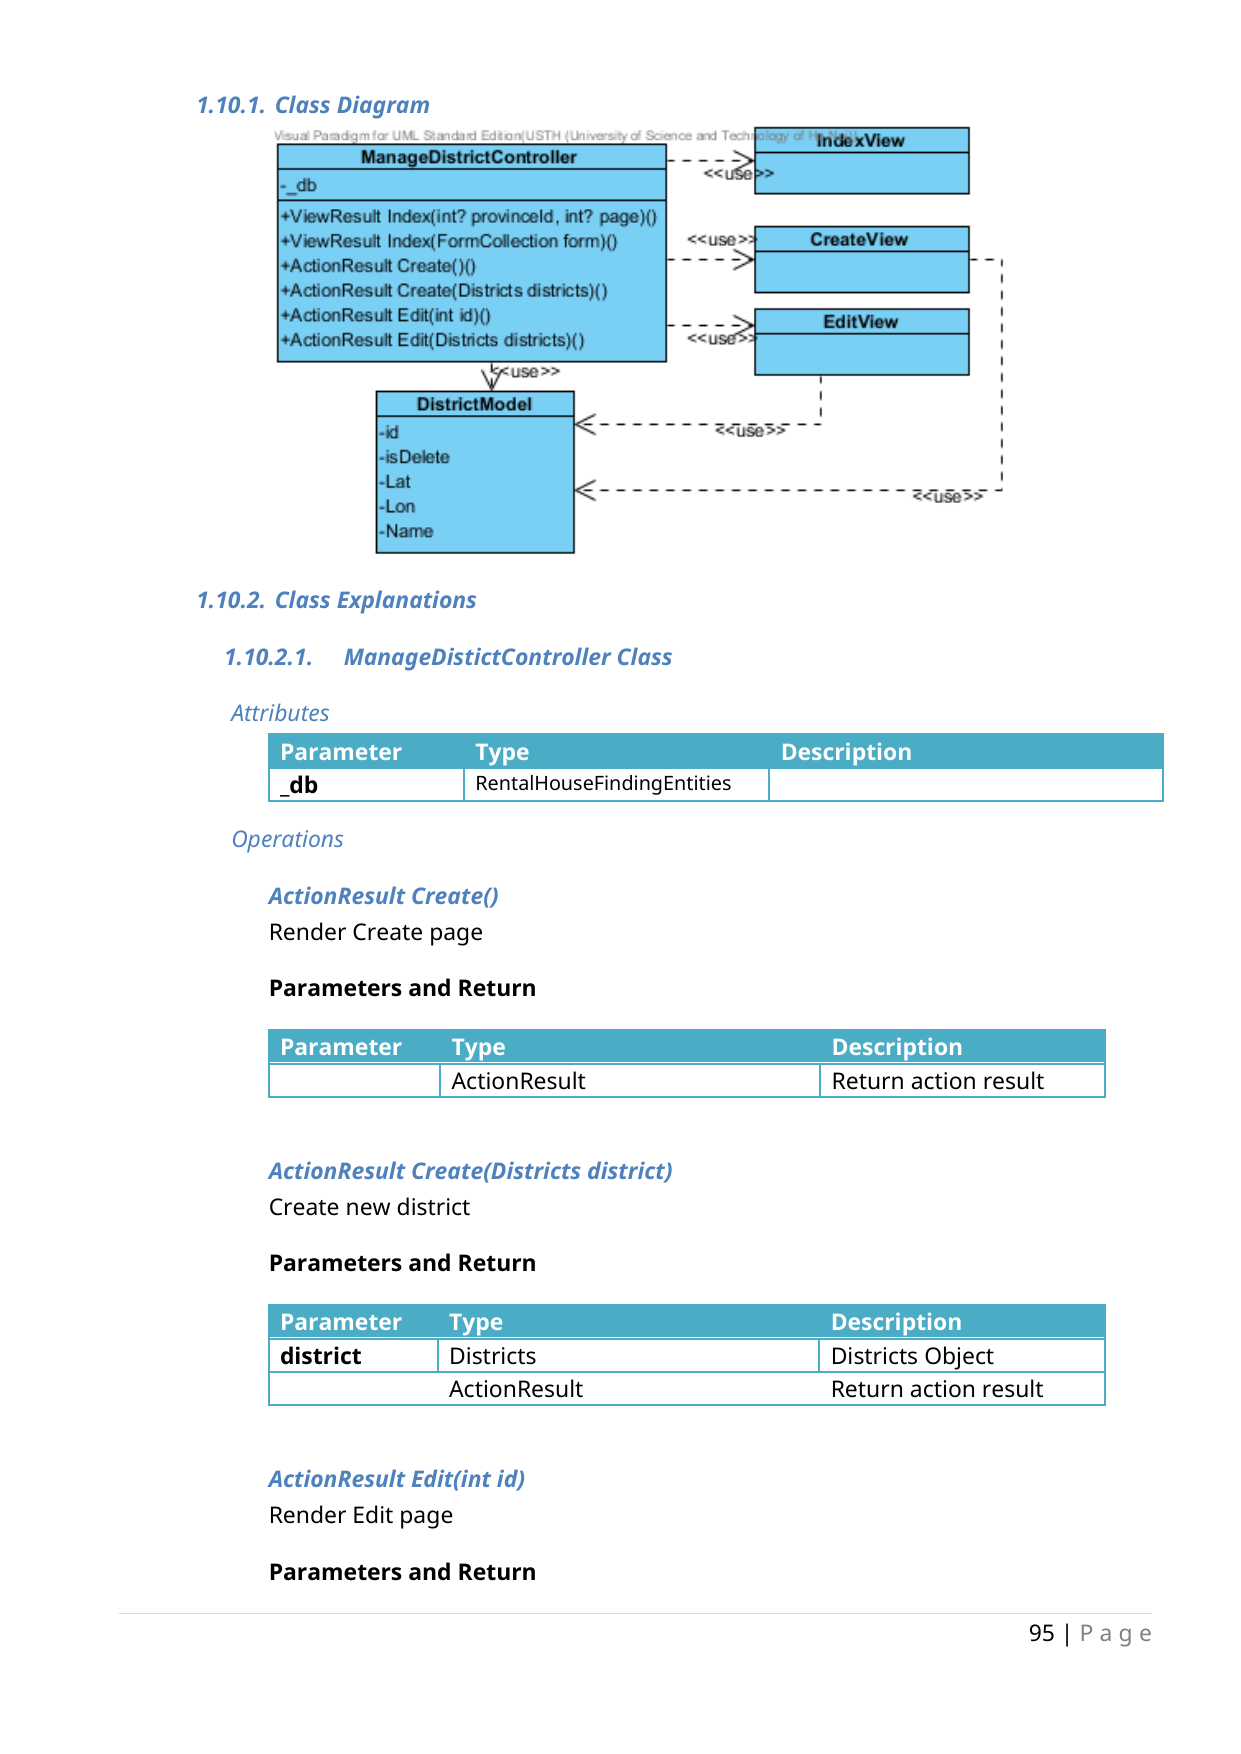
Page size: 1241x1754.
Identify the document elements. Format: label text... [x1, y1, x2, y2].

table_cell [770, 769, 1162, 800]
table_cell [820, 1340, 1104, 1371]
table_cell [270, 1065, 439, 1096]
text Render Create page [268, 916, 1152, 947]
subtitle Class Explanations [231, 584, 1152, 615]
text Parameters and Return [268, 1556, 1152, 1587]
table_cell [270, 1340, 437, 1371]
text Parameters and Return [268, 1247, 1152, 1279]
subtitle Class Diagram [231, 88, 1152, 120]
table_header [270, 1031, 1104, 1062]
picture [274, 124, 1008, 559]
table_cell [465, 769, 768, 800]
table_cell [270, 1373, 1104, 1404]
subtitle ActionResult Create() [268, 880, 1152, 911]
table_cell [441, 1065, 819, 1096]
subtitle ManageDistictController Class [268, 641, 1152, 672]
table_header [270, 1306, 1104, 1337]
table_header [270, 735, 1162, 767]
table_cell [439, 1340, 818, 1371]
subtitle Operations [231, 823, 1152, 854]
subtitle ActionResult Edit(int id) [268, 1463, 1152, 1494]
text Render Edit page [268, 1499, 1152, 1530]
text Create new district [268, 1191, 1152, 1222]
subtitle Attributes [231, 697, 1152, 729]
text Parameters and Return [268, 972, 1152, 1004]
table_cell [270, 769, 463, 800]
subtitle ActionResult Create(Districts district) [268, 1155, 1152, 1186]
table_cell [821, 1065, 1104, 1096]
